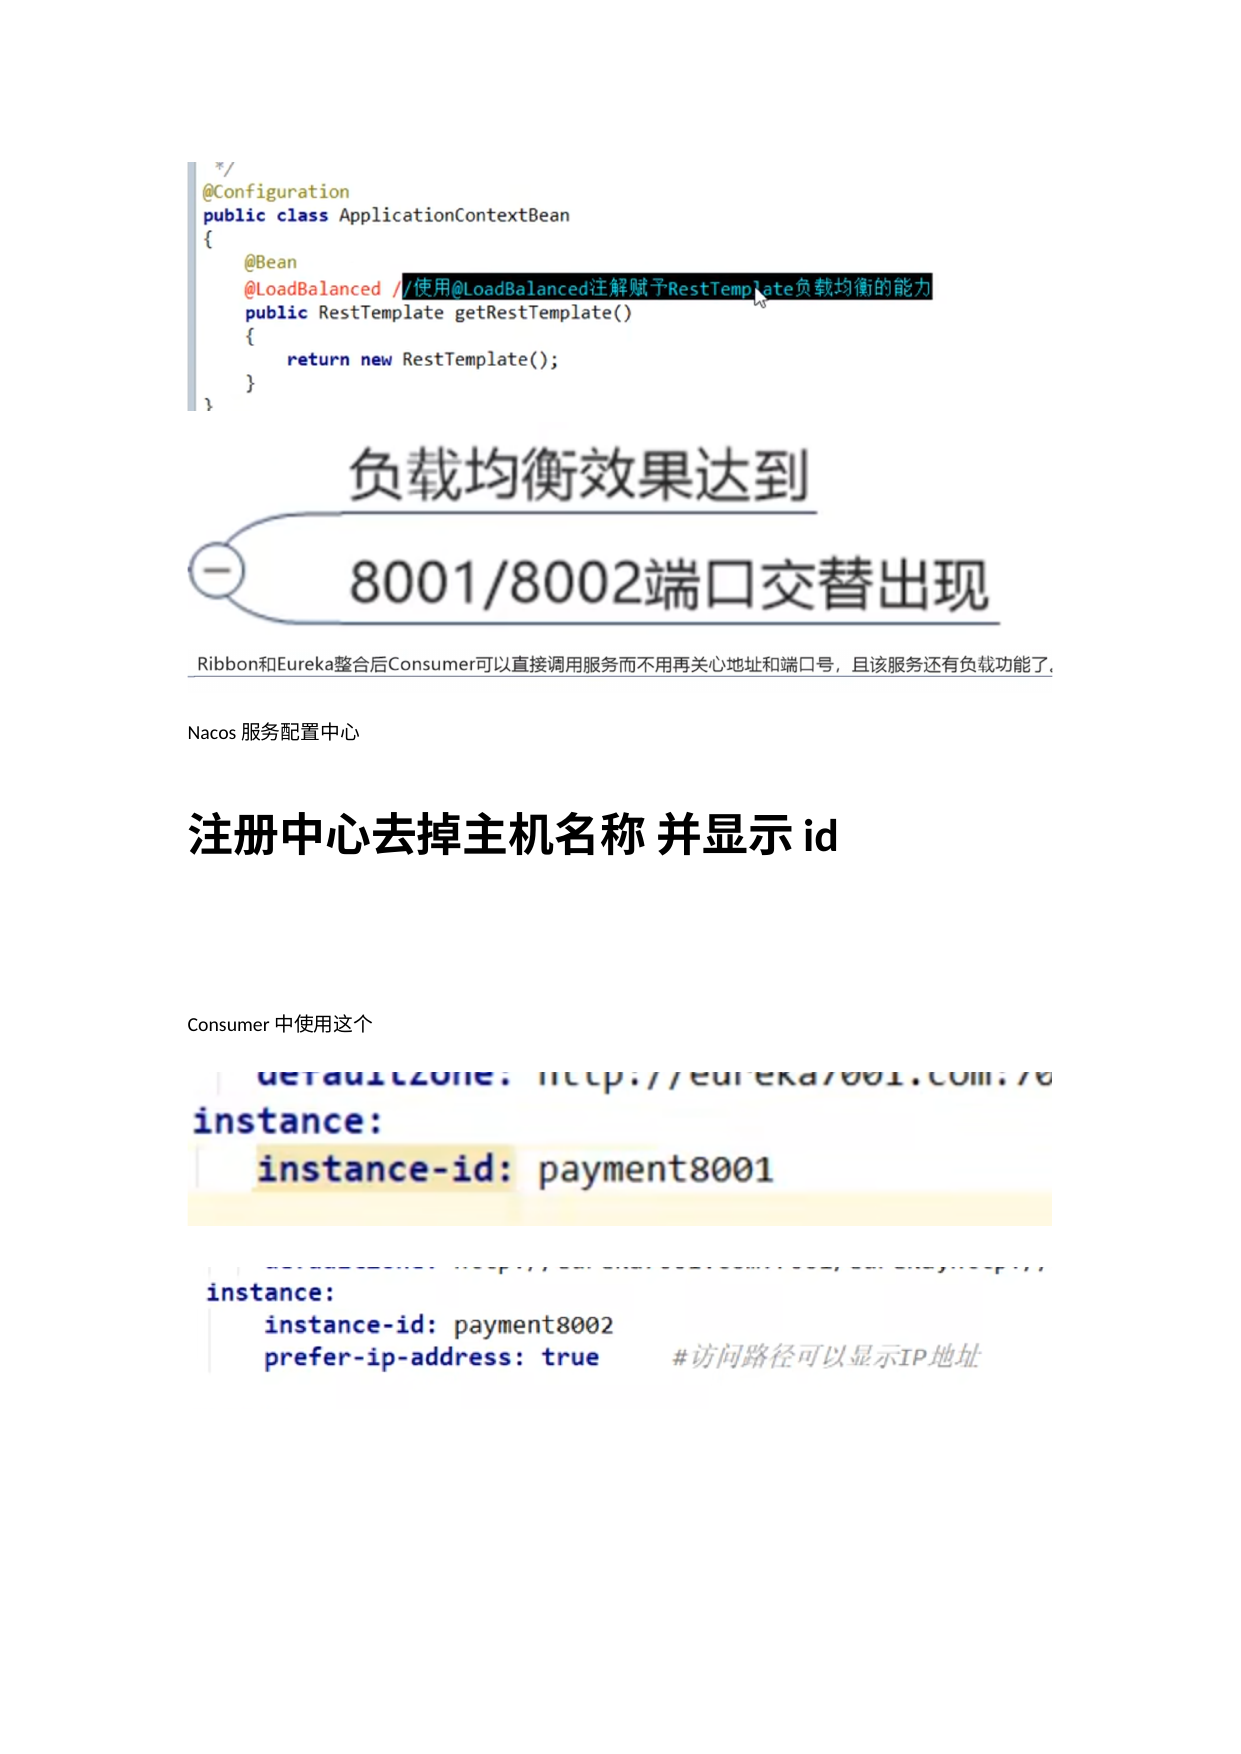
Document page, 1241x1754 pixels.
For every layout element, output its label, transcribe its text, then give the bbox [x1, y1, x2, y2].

text Nacos 服务配置中心 [187, 714, 1053, 747]
text Consumer 中使用这个 [187, 1007, 1053, 1039]
picture [187, 1072, 1052, 1226]
picture [187, 162, 1052, 411]
picture [187, 422, 1048, 635]
picture [187, 1267, 1053, 1409]
subtitle 注册中心去掉主机名称 并显示id [187, 782, 1053, 880]
picture [187, 649, 1053, 693]
